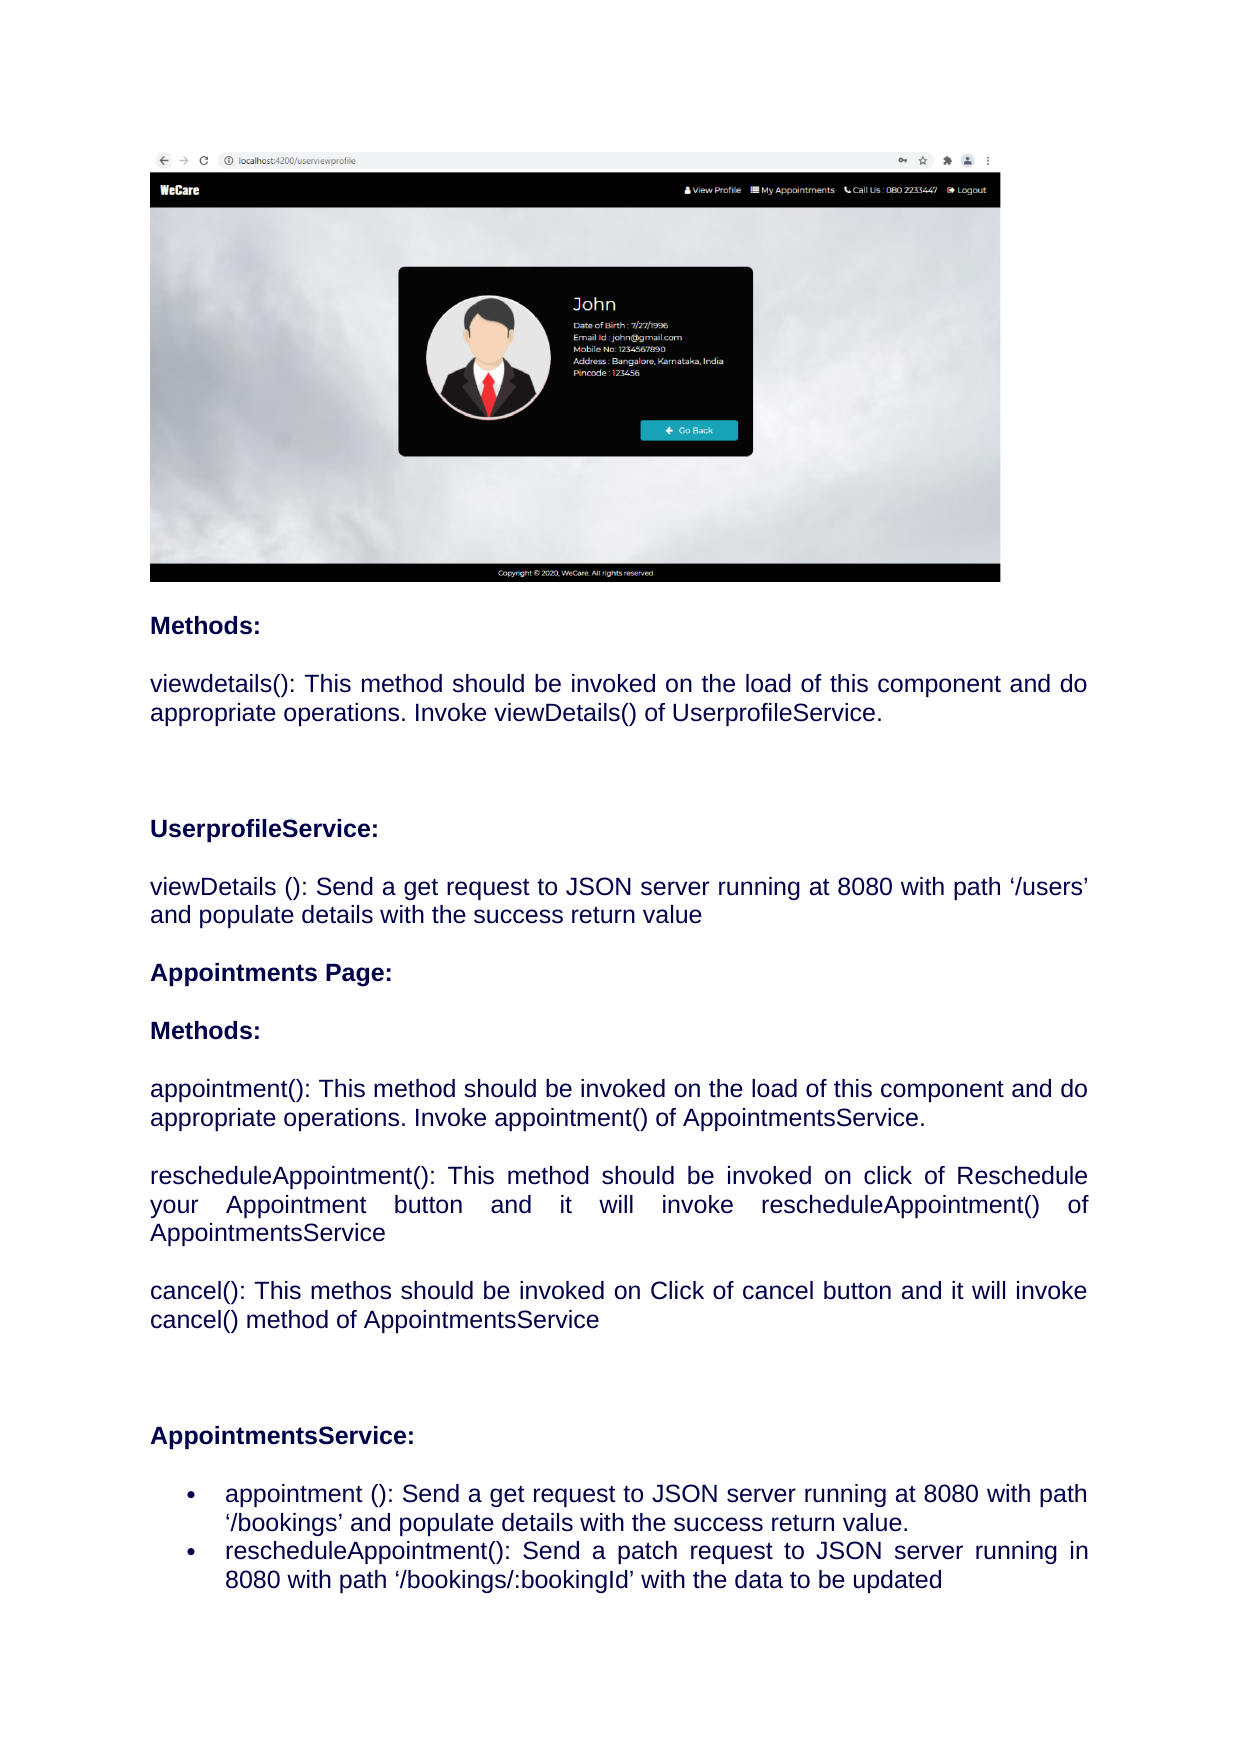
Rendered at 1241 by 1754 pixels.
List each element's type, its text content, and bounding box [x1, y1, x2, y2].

text AppointmentsService: [150, 1421, 1090, 1449]
text Methods: [150, 611, 1090, 640]
list rescheduleAppointment(): Send a patch request to JSON server running in 8080 with path ‘/bookings/:bookingId’ with the data to be updated [187, 1536, 1090, 1594]
text Appointments Page: [150, 958, 1090, 987]
text rescheduleAppointment(): This method should be invoked on click of Reschedule your Appointment button and it will invoke rescheduleAppointment() of AppointmentsService [150, 1161, 1090, 1247]
list appointment (): Send a get request to JSON server running at 8080 with path ‘/bookings’ and populate details with the success return value. [187, 1479, 1090, 1536]
text Methods: [150, 1016, 1090, 1045]
text viewDetails (): Send a get request to JSON server running at 8080 with path ‘/users’ and populate details with the success return value [150, 872, 1090, 929]
text UserprofileService: [150, 814, 1090, 842]
text cancel(): This methos should be invoked on Click of cancel button and it will invoke cancel() method of AppointmentsService [150, 1276, 1090, 1334]
picture [150, 150, 1001, 582]
text appointment(): This method should be invoked on the load of this component and do appropriate operations. Invoke appointment() of AppointmentsService. [150, 1074, 1090, 1132]
text viewdetails(): This method should be invoked on the load of this component and do appropriate operations. Invoke viewDetails() of UserprofileService. [150, 669, 1090, 727]
